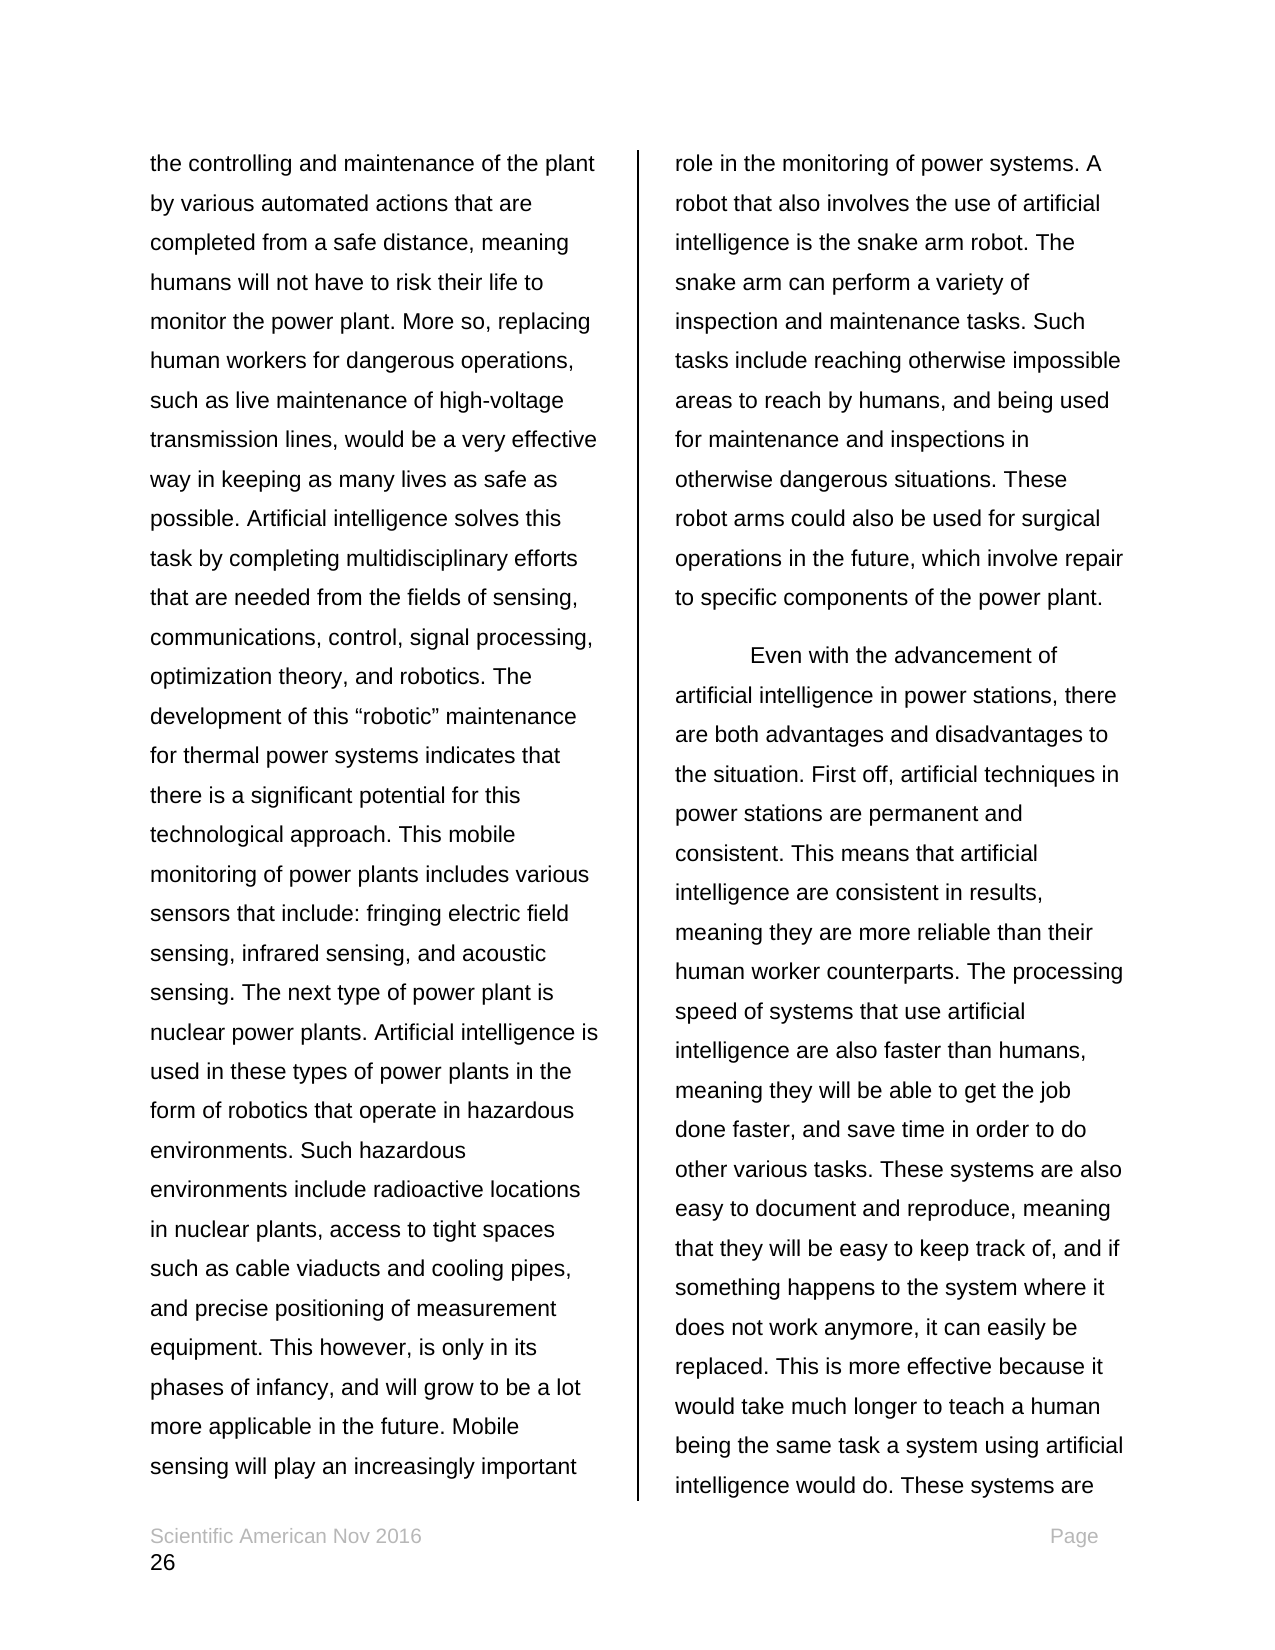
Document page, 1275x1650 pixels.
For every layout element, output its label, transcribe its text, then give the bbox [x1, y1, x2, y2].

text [675, 150, 1125, 611]
